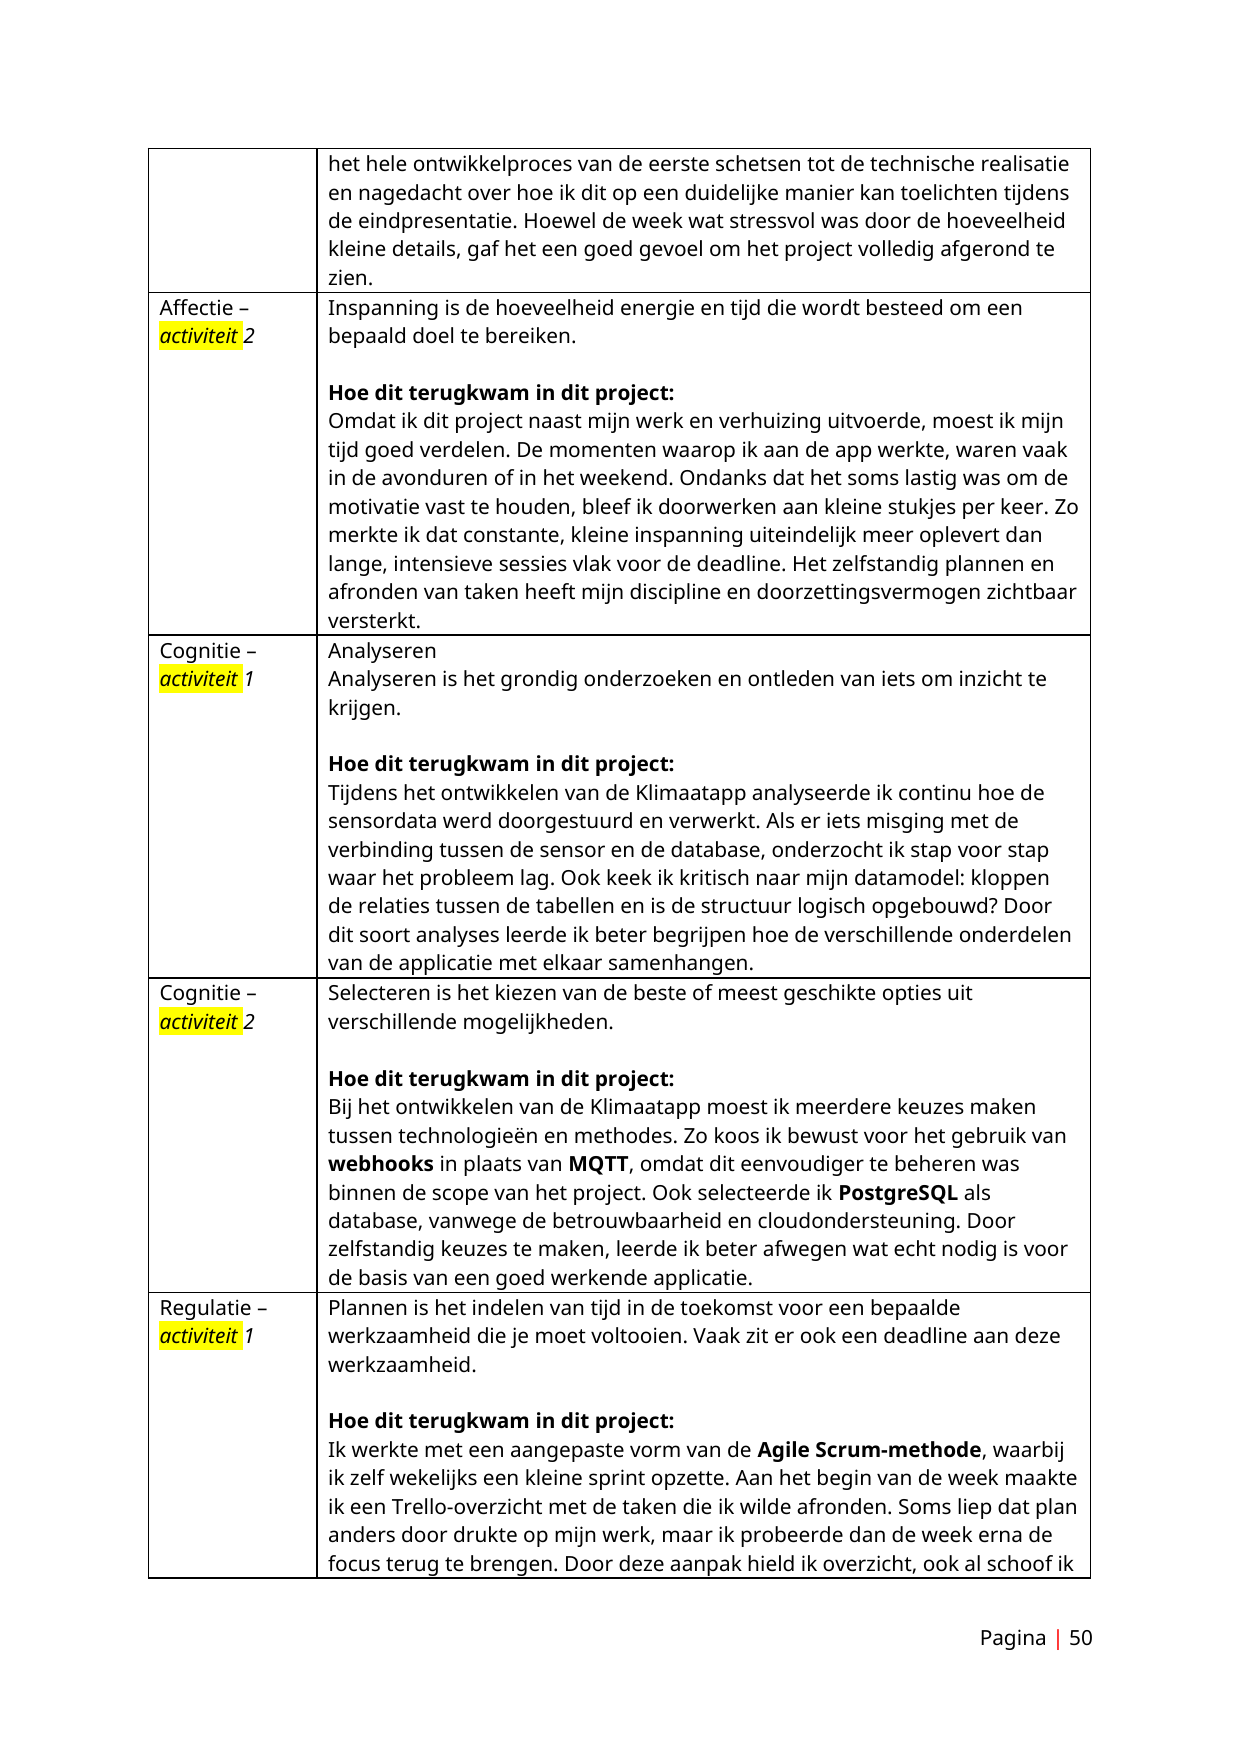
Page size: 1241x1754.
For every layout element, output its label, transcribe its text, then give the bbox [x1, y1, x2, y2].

table_cell Analyseren Analyseren is het grondig onderzoeken en ontleden van iets om inzicht te krijgen. Hoe dit terugkwam in dit project: Tijdens het ontwikkelen van de Klimaatapp analyseerde ik continu hoe de sensordata werd doorgestuurd en verwerkt. Als er iets misging met de verbinding tussen de sensor en de database, onderzocht ik stap voor stap waar het probleem lag. Ook keek ik kritisch naar mijn datamodel: kloppen de relaties tussen de tabellen en is de structuur logisch opgebouwd? Door dit soort analyses leerde ik beter begrijpen hoe de verschillende onderdelen van de applicatie met elkaar samenhangen. [318, 636, 1090, 977]
table_cell Selecteren is het kiezen van de beste of meest geschikte opties uit verschillende mogelijkheden. Hoe dit terugkwam in dit project: Bij het ontwikkelen van de Klimaatapp moest ik meerdere keuzes maken tussen technologieën en methodes. Zo koos ik bewust voor het gebruik van webhooks in plaats van MQTT, omdat dit eenvoudiger te beheren was binnen de scope van het project. Ook selecteerde ik PostgreSQL als database, vanwege de betrouwbaarheid en cloudondersteuning. Door zelfstandig keuzes te maken, leerde ik beter afwegen wat echt nodig is voor de basis van een goed werkende applicatie. [318, 979, 1090, 1291]
table_cell Cognitie – activiteit 1 [149, 636, 316, 977]
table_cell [149, 149, 316, 291]
table_cell Inspanning is de hoeveelheid energie en tijd die wordt besteed om een bepaald doel te bereiken. Hoe dit terugkwam in dit project: Omdat ik dit project naast mijn werk en verhuizing uitvoerde, moest ik mijn tijd goed verdelen. De momenten waarop ik aan de app werkte, waren vaak in de avonduren of in het weekend. Ondanks dat het soms lastig was om de motivatie vast te houden, bleef ik doorwerken aan kleine stukjes per keer. Zo merkte ik dat constante, kleine inspanning uiteindelijk meer oplevert dan lange, intensieve sessies vlak voor de deadline. Het zelfstandig plannen en afronden van taken heeft mijn discipline en doorzettingsvermogen zichtbaar versterkt. [318, 293, 1090, 634]
table_cell Affectie – activiteit 2 [149, 293, 316, 634]
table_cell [318, 1293, 1090, 1577]
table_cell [318, 149, 1090, 291]
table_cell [149, 1293, 316, 1577]
table_cell Cognitie – activiteit 2 [149, 979, 316, 1291]
